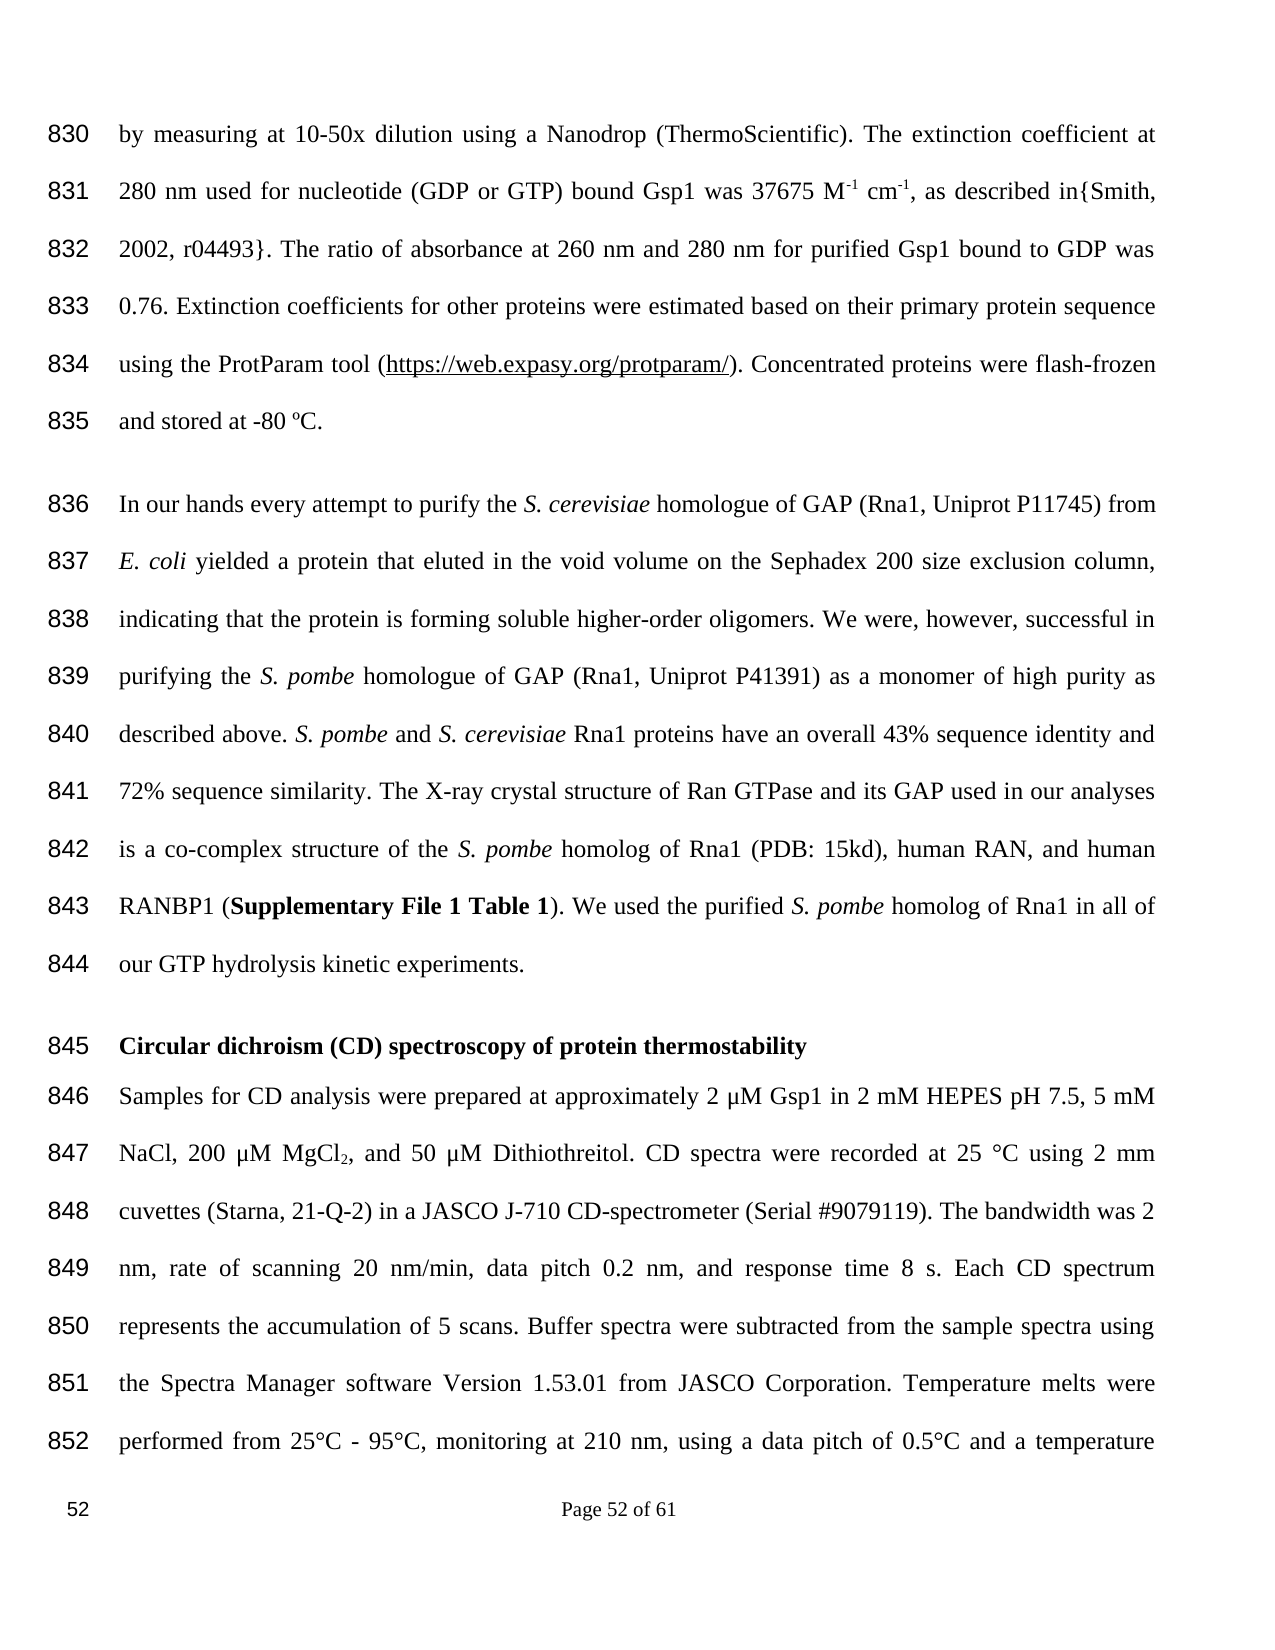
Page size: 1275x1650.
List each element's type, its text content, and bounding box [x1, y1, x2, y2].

subtitle Circular dichroism (CD) spectroscopy of protein thermostability [119, 1031, 1156, 1060]
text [119, 119, 1156, 435]
text In our hands every attempt to purify the S. cerevisiae homologue of GAP (Rna1, Uniprot P11745) from E. coli yielded a protein that eluted in the void volume on the Sephadex 200 size exclusion column, indicating that the protein is forming soluble higher-order oligomers. We were, however, successful in purifying the S. pombe homologue of GAP (Rna1, Uniprot P41391) as a monomer of high purity as described above. S. pombe and S. cerevisiae Rna1 proteins have an overall 43% sequence identity and 72% sequence similarity. The X-ray crystal structure of Ran GTPase and its GAP used in our analyses is a co-complex structure of the S. pombe homolog of Rna1 (PDB: 15kd), human RAN, and human RANBP1 (Supplementary File 1 Table 1). We used the purified S. pombe homolog of Rna1 in all of our GTP hydrolysis kinetic experiments. [119, 489, 1156, 977]
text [119, 1081, 1156, 1455]
